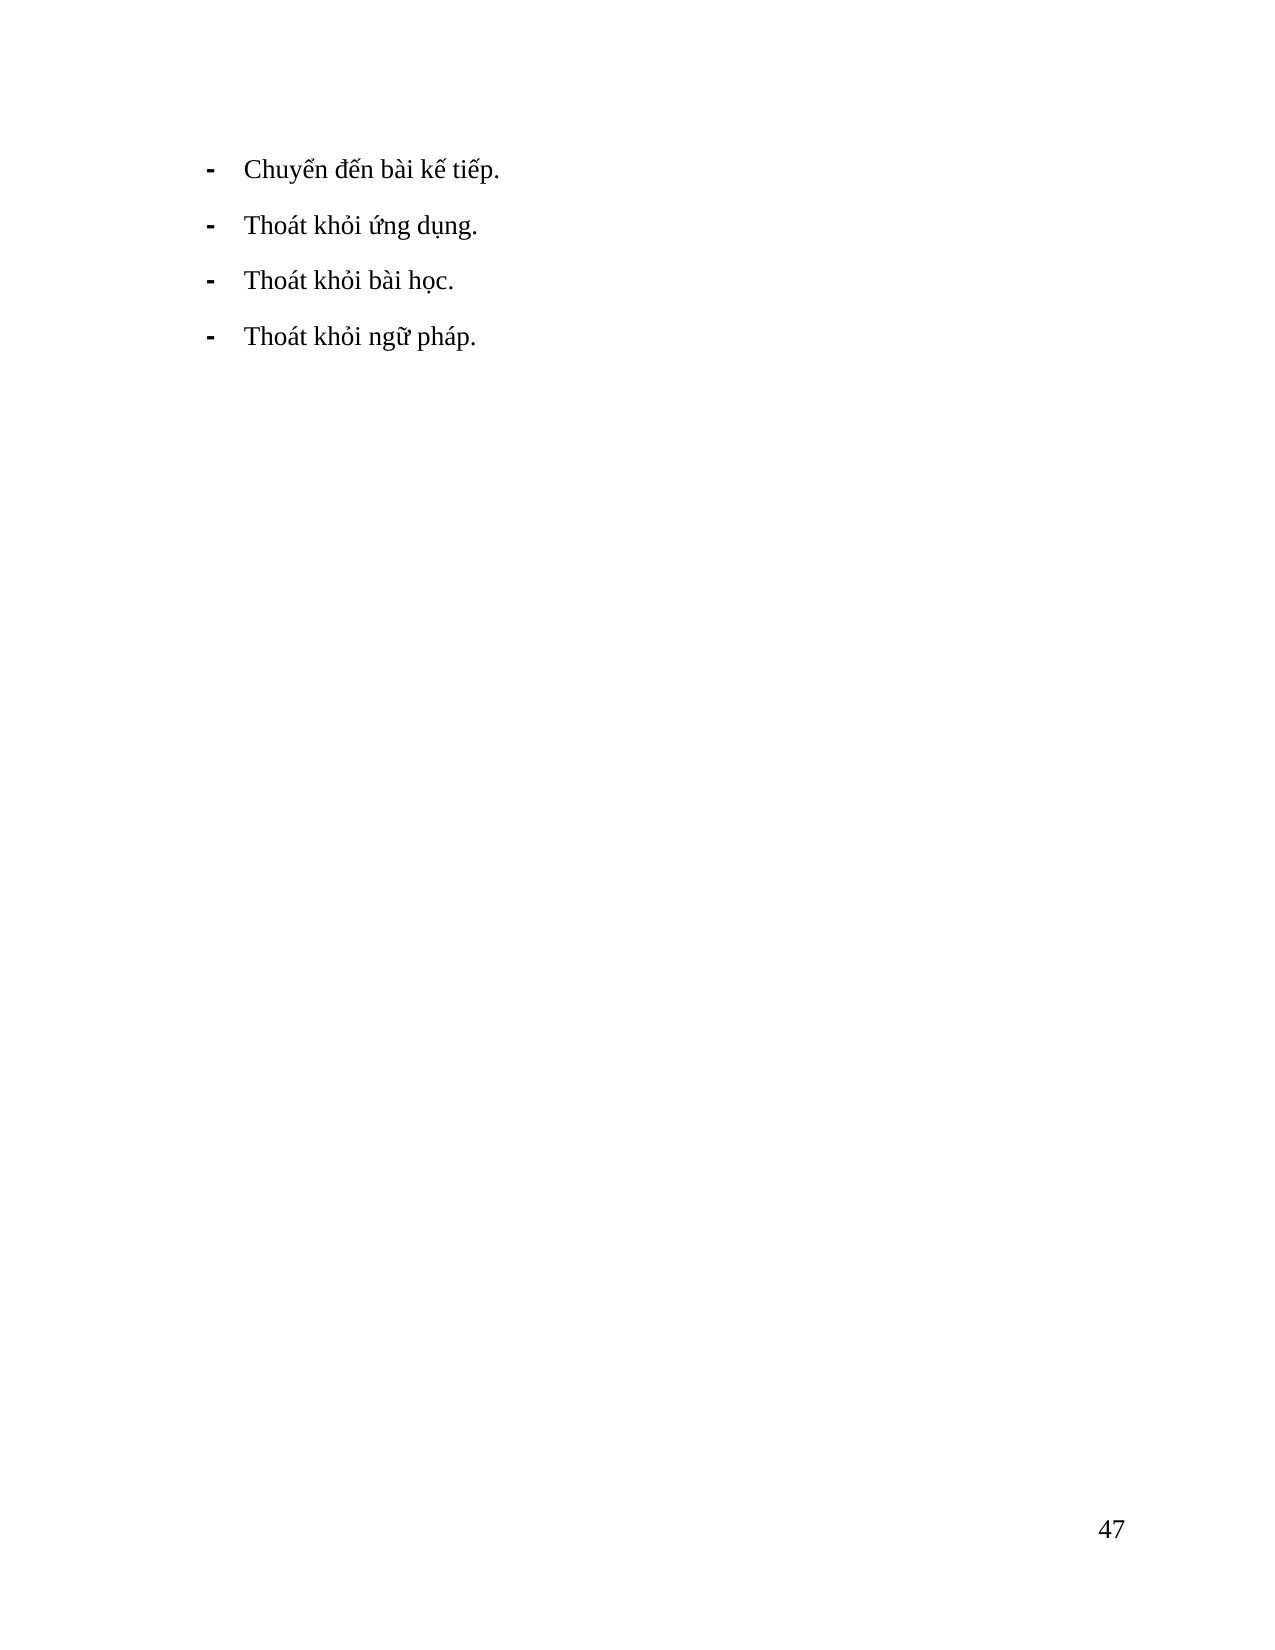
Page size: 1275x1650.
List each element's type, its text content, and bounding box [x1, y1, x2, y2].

list Chuyển đến bài kế tiếp. [206, 150, 1125, 187]
list Thoát khỏi bài học. [206, 261, 1125, 297]
list Thoát khỏi ứng dụng. [206, 205, 1125, 242]
list Thoát khỏi ngữ pháp. [206, 316, 1125, 353]
